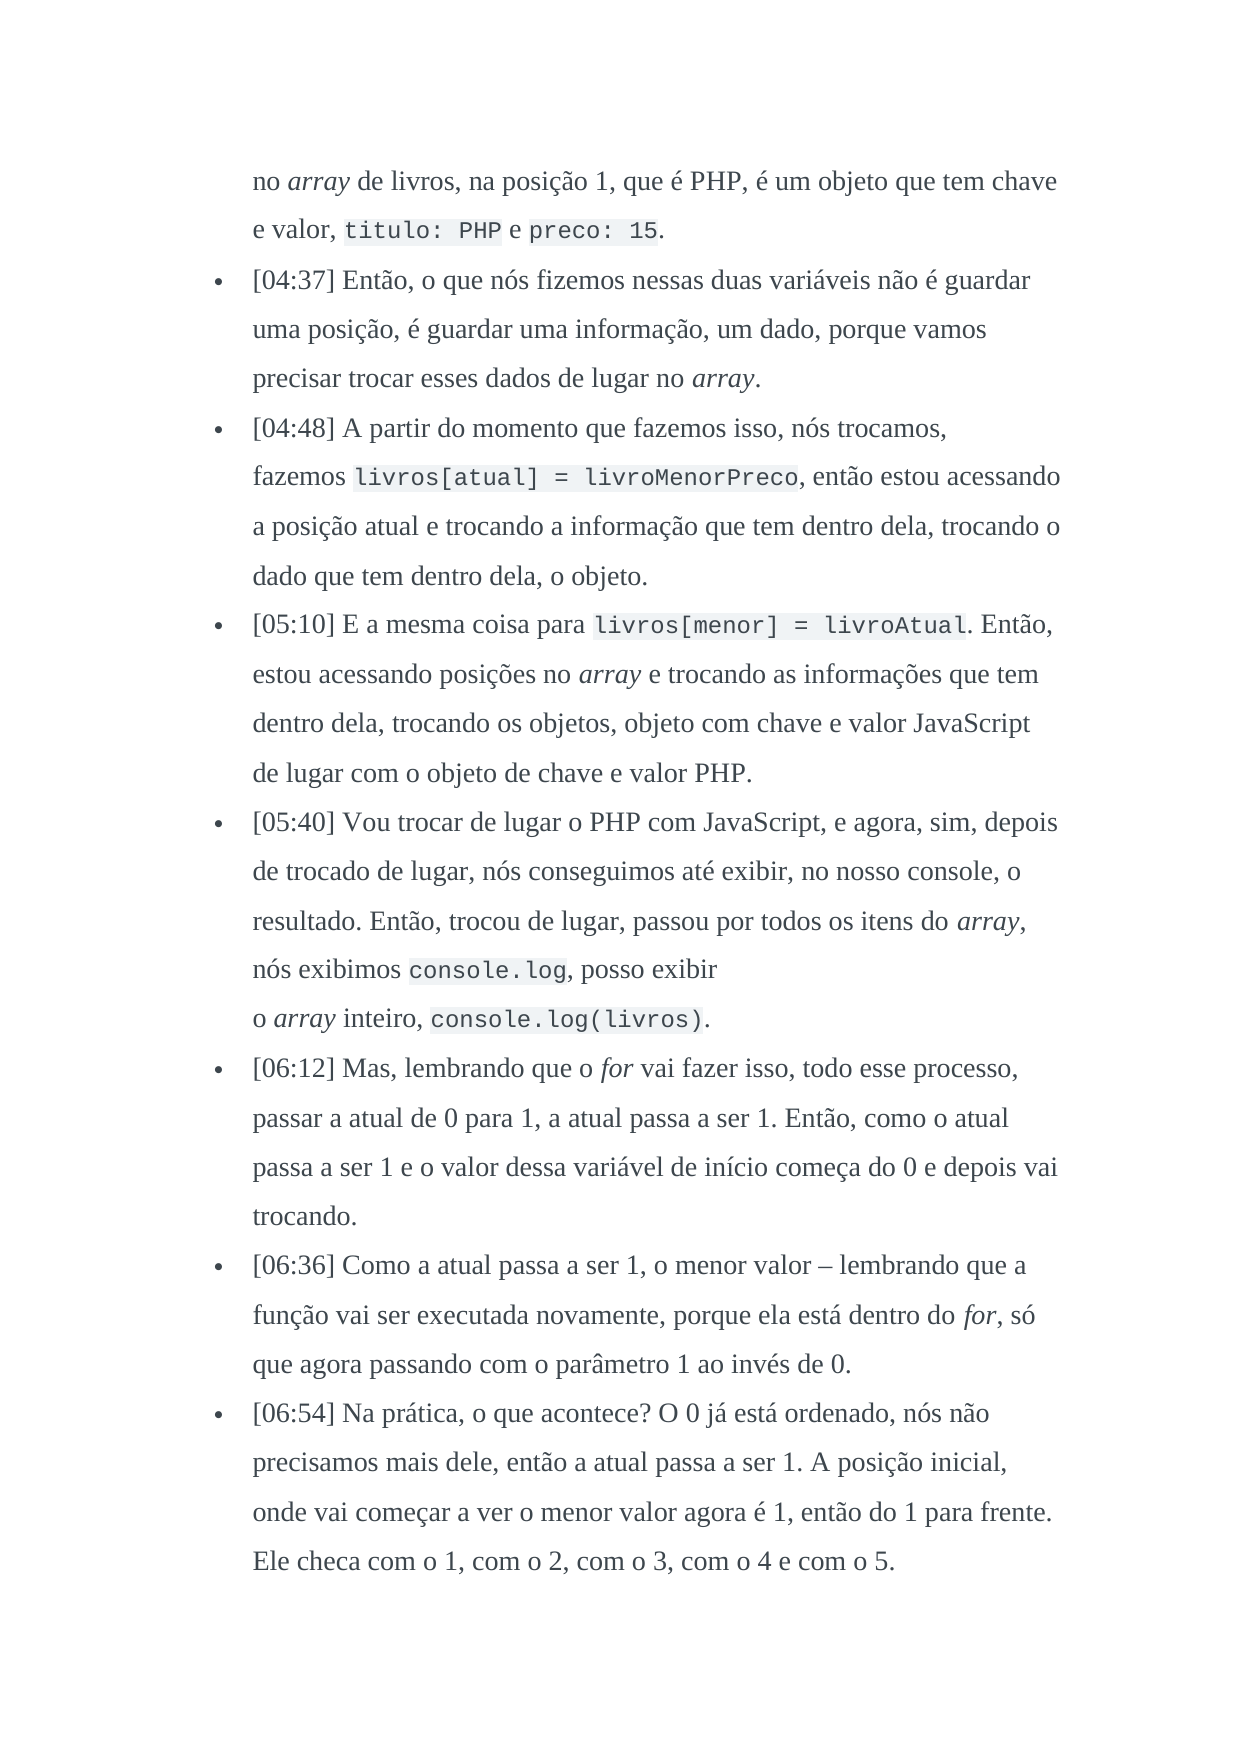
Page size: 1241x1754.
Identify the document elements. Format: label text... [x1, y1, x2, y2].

list [05:10] E a mesma coisa para livros[menor] = livroAtual. Então, estou acessando posições no array e trocando as informações que tem dentro dela, trocando os objetos, objeto com chave e valor JavaScript de lugar com o objeto de chave e valor PHP. [215, 591, 1063, 788]
list [06:54] Na prática, o que acontece? O 0 já está ordenado, nós não precisamos mais dele, então a atual passa a ser 1. A posição inicial, onde vai começar a ver o menor valor agora é 1, então do 1 para frente. Ele checa com o 1, com o 2, com o 3, com o 4 e com o 5. [215, 1379, 1063, 1576]
list [06:12] Mas, lembrando que o for vai fazer isso, todo esse processo, passar a atual de 0 para 1, a atual passa a ser 1. Então, como o atual passa a ser 1 e o valor dessa variável de início começa do 0 e depois vai trocando. [215, 1034, 1063, 1232]
list [06:36] Como a atual passa a ser 1, o menor valor – lembrando que a função vai ser executada novamente, porque ela está dentro do for, só que agora passando com o parâmetro 1 ao invés de 0. [215, 1232, 1063, 1379]
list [215, 148, 1063, 246]
list [04:48] A partir do momento que fazemos isso, nós trocamos, fazemos livros[atual] = livroMenorPreco, então estou acessando a posição atual e trocando a informação que tem dentro dela, trocando o dado que tem dentro dela, o objeto. [215, 394, 1063, 591]
list [05:40] Vou trocar de lugar o PHP com JavaScript, e agora, sim, depois de trocado de lugar, nós conseguimos até exibir, no nosso console, o resultado. Então, trocou de lugar, passou por todos os itens do array, nós exibimos console.log, posso exibir o array inteiro, console.log(livros). [215, 788, 1063, 1034]
list [04:37] Então, o que nós fizemos nessas duas variáveis não é guardar uma posição, é guardar uma informação, um dado, porque vamos precisar trocar esses dados de lugar no array. [215, 246, 1063, 394]
